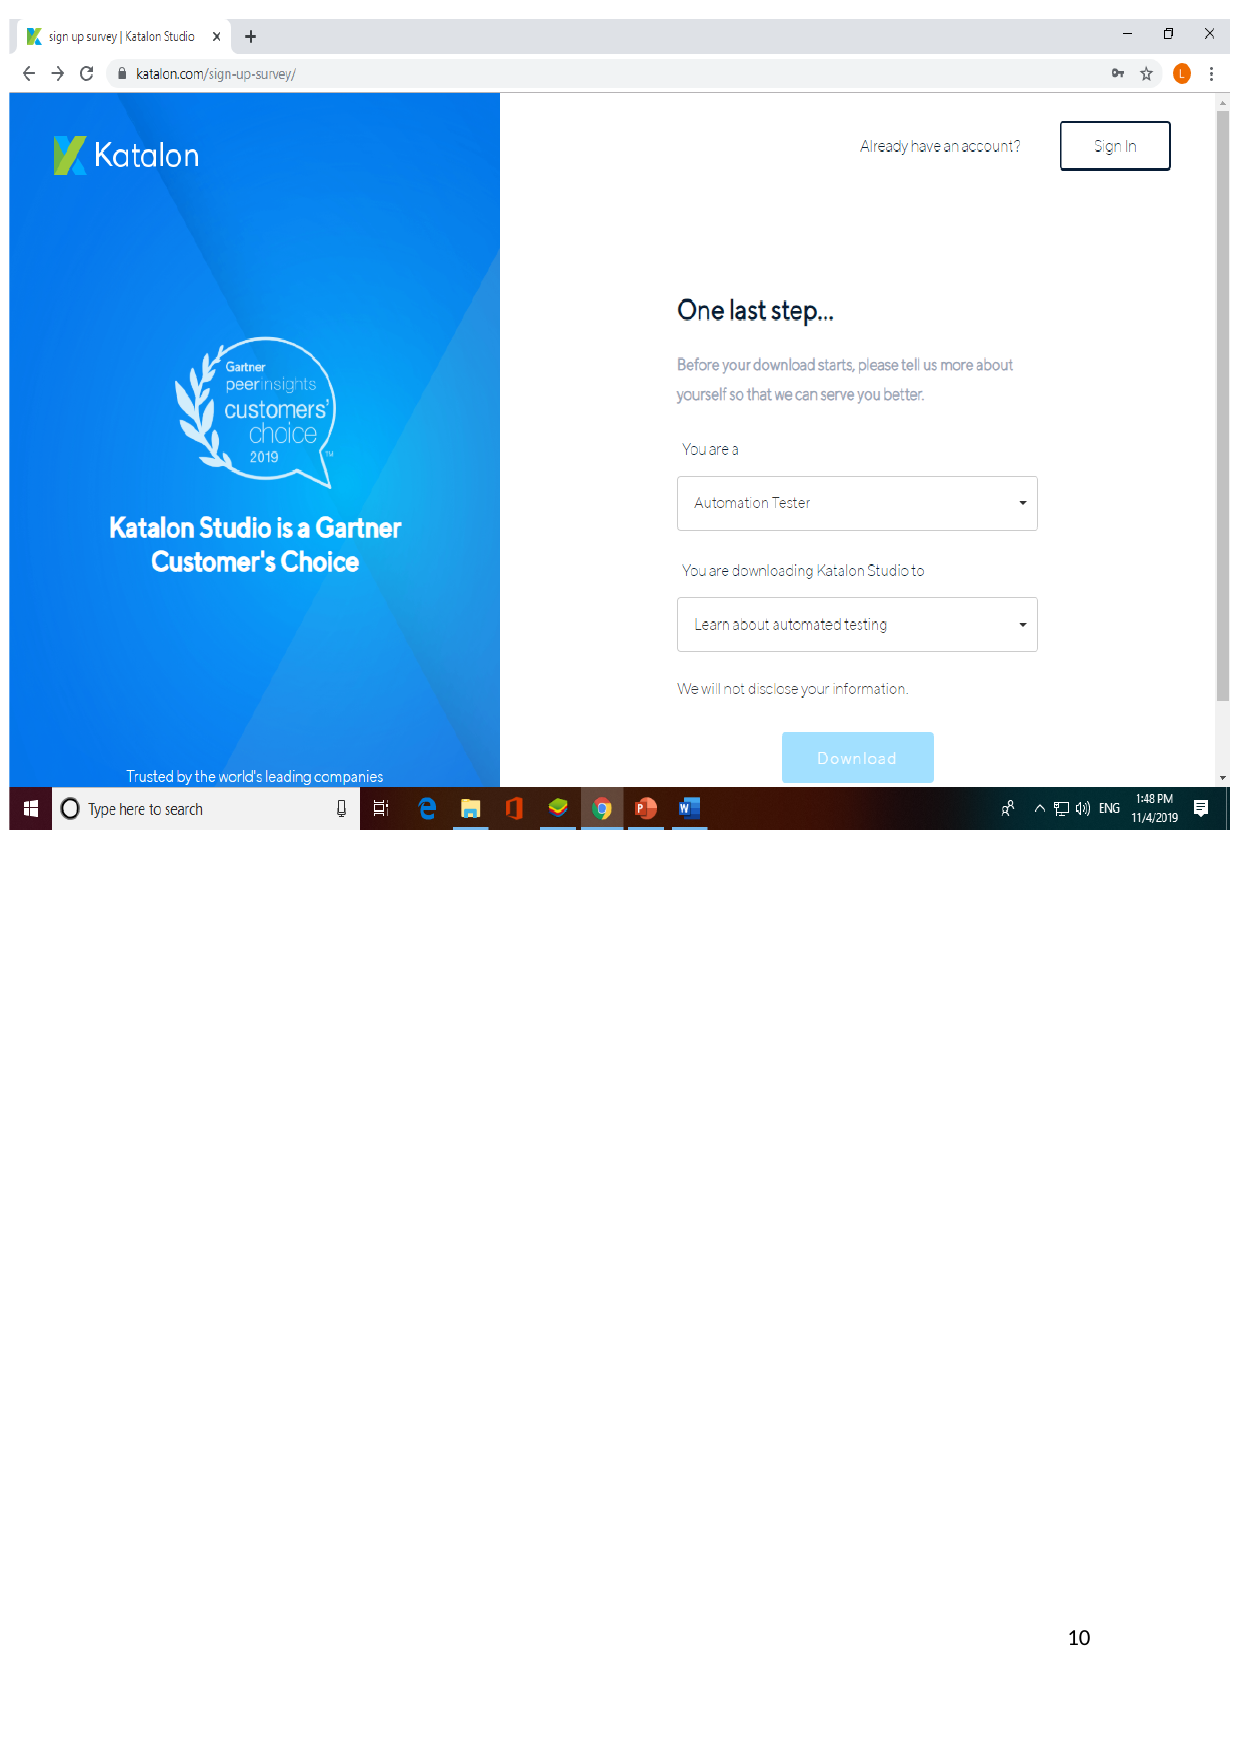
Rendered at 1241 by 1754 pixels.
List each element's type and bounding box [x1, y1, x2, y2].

picture [9, 19, 1230, 830]
